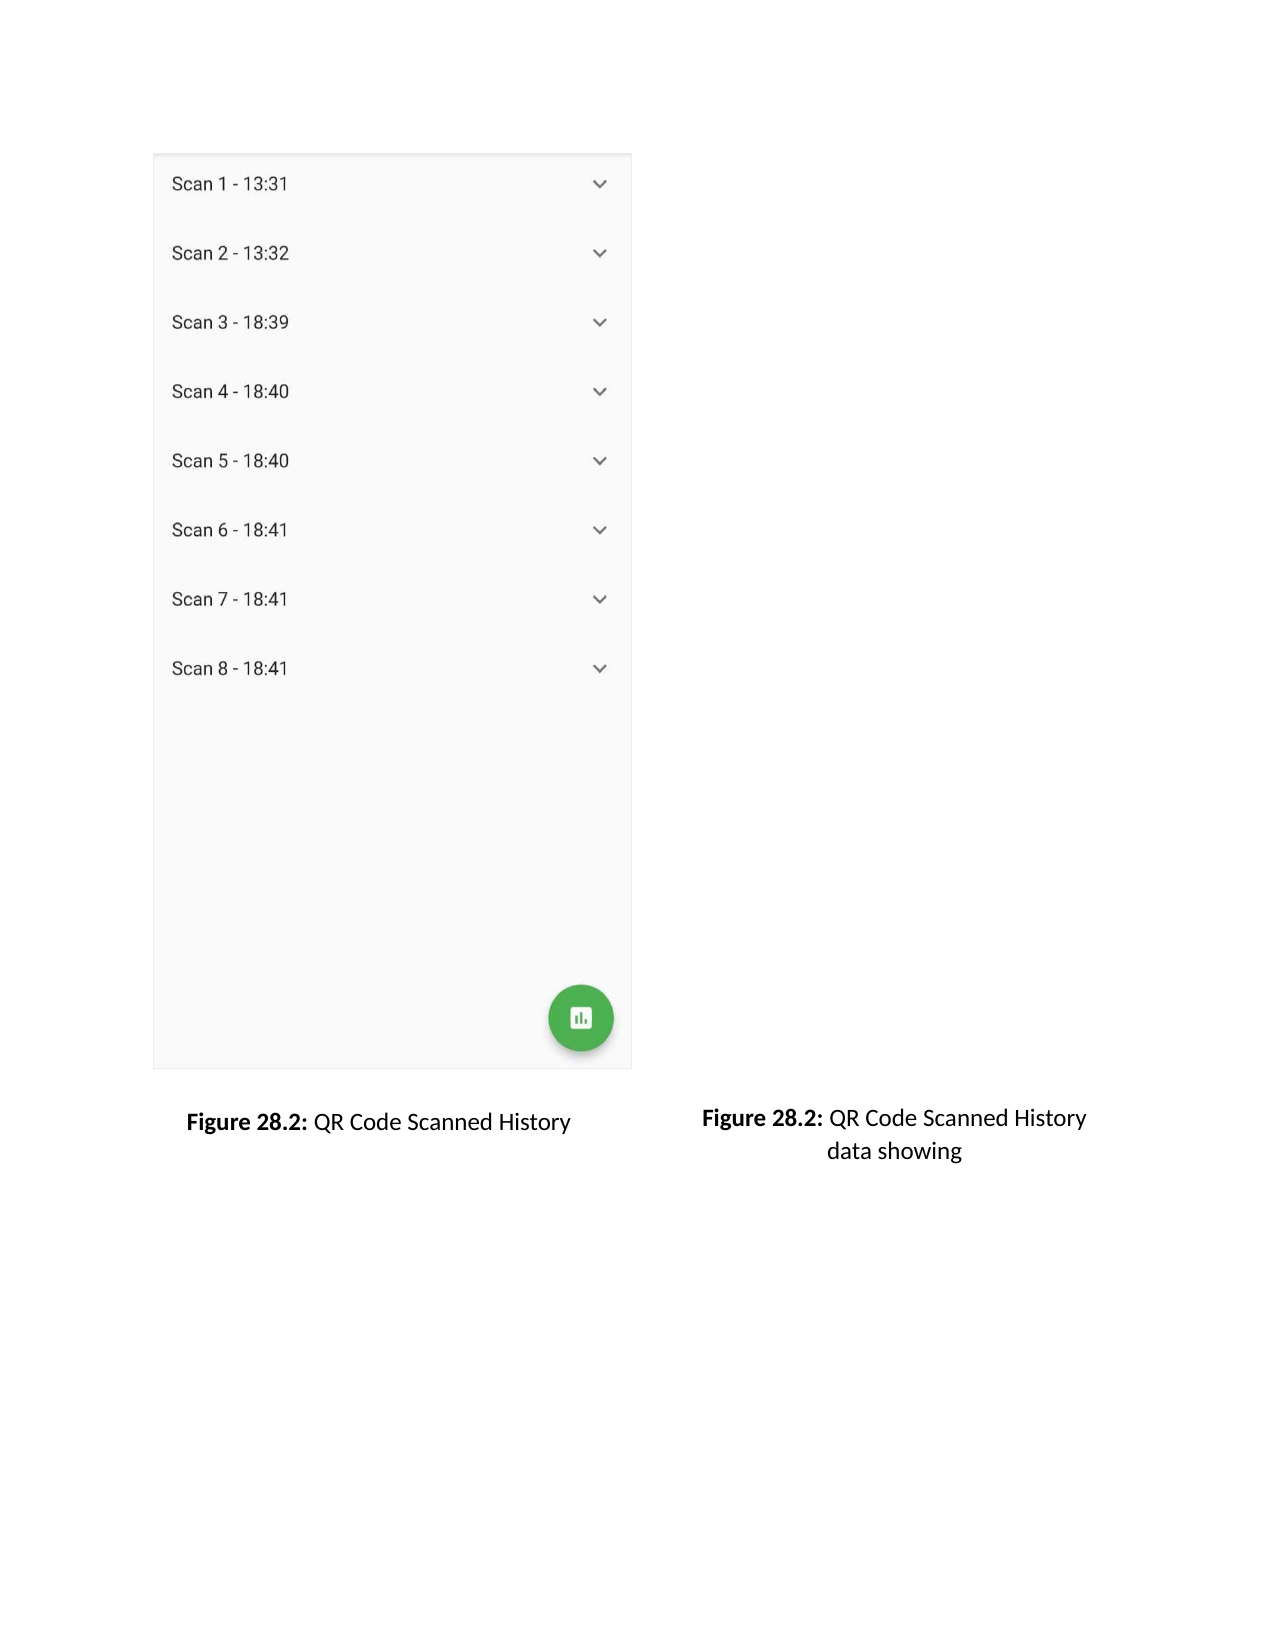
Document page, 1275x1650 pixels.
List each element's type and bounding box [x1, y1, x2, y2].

picture [154, 154, 631, 1068]
